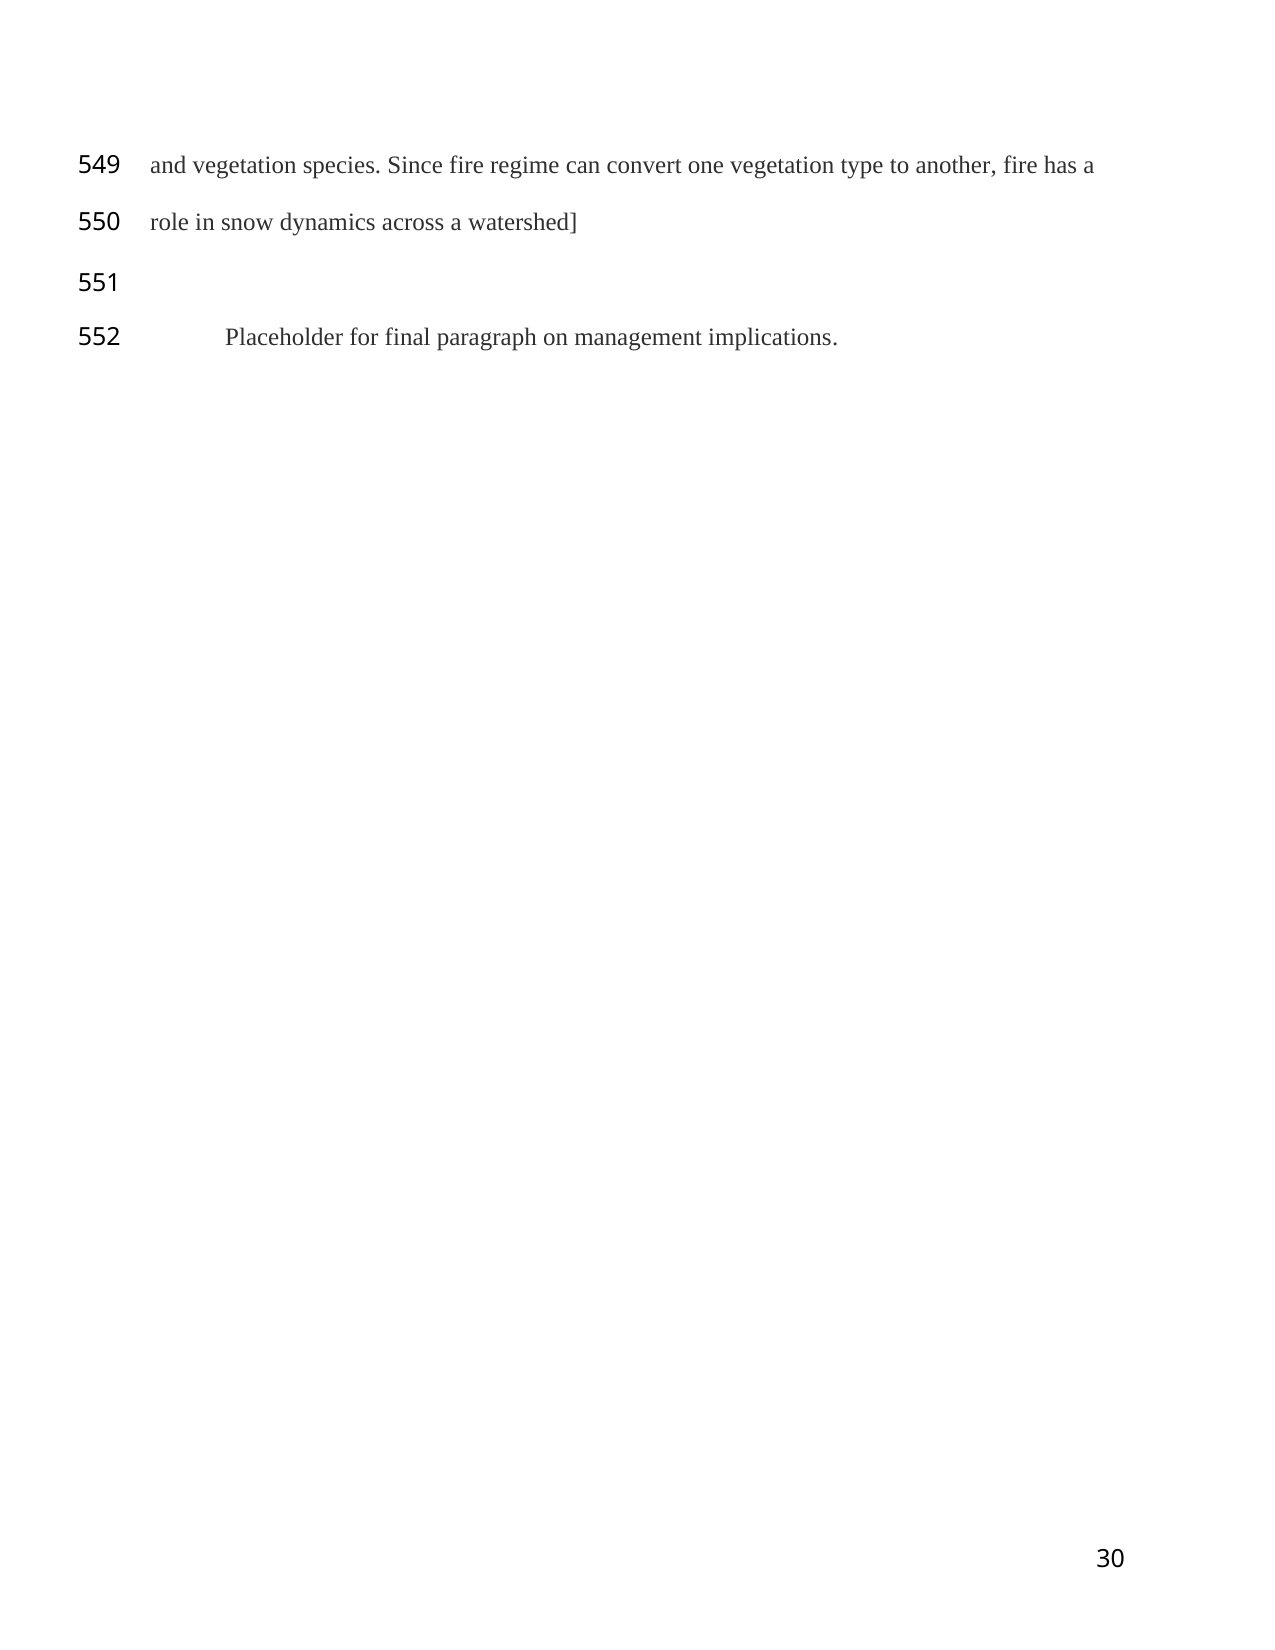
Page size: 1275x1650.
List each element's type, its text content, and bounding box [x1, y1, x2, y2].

text Placeholder for final paragraph on management implications. [150, 322, 1125, 351]
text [150, 150, 1125, 236]
